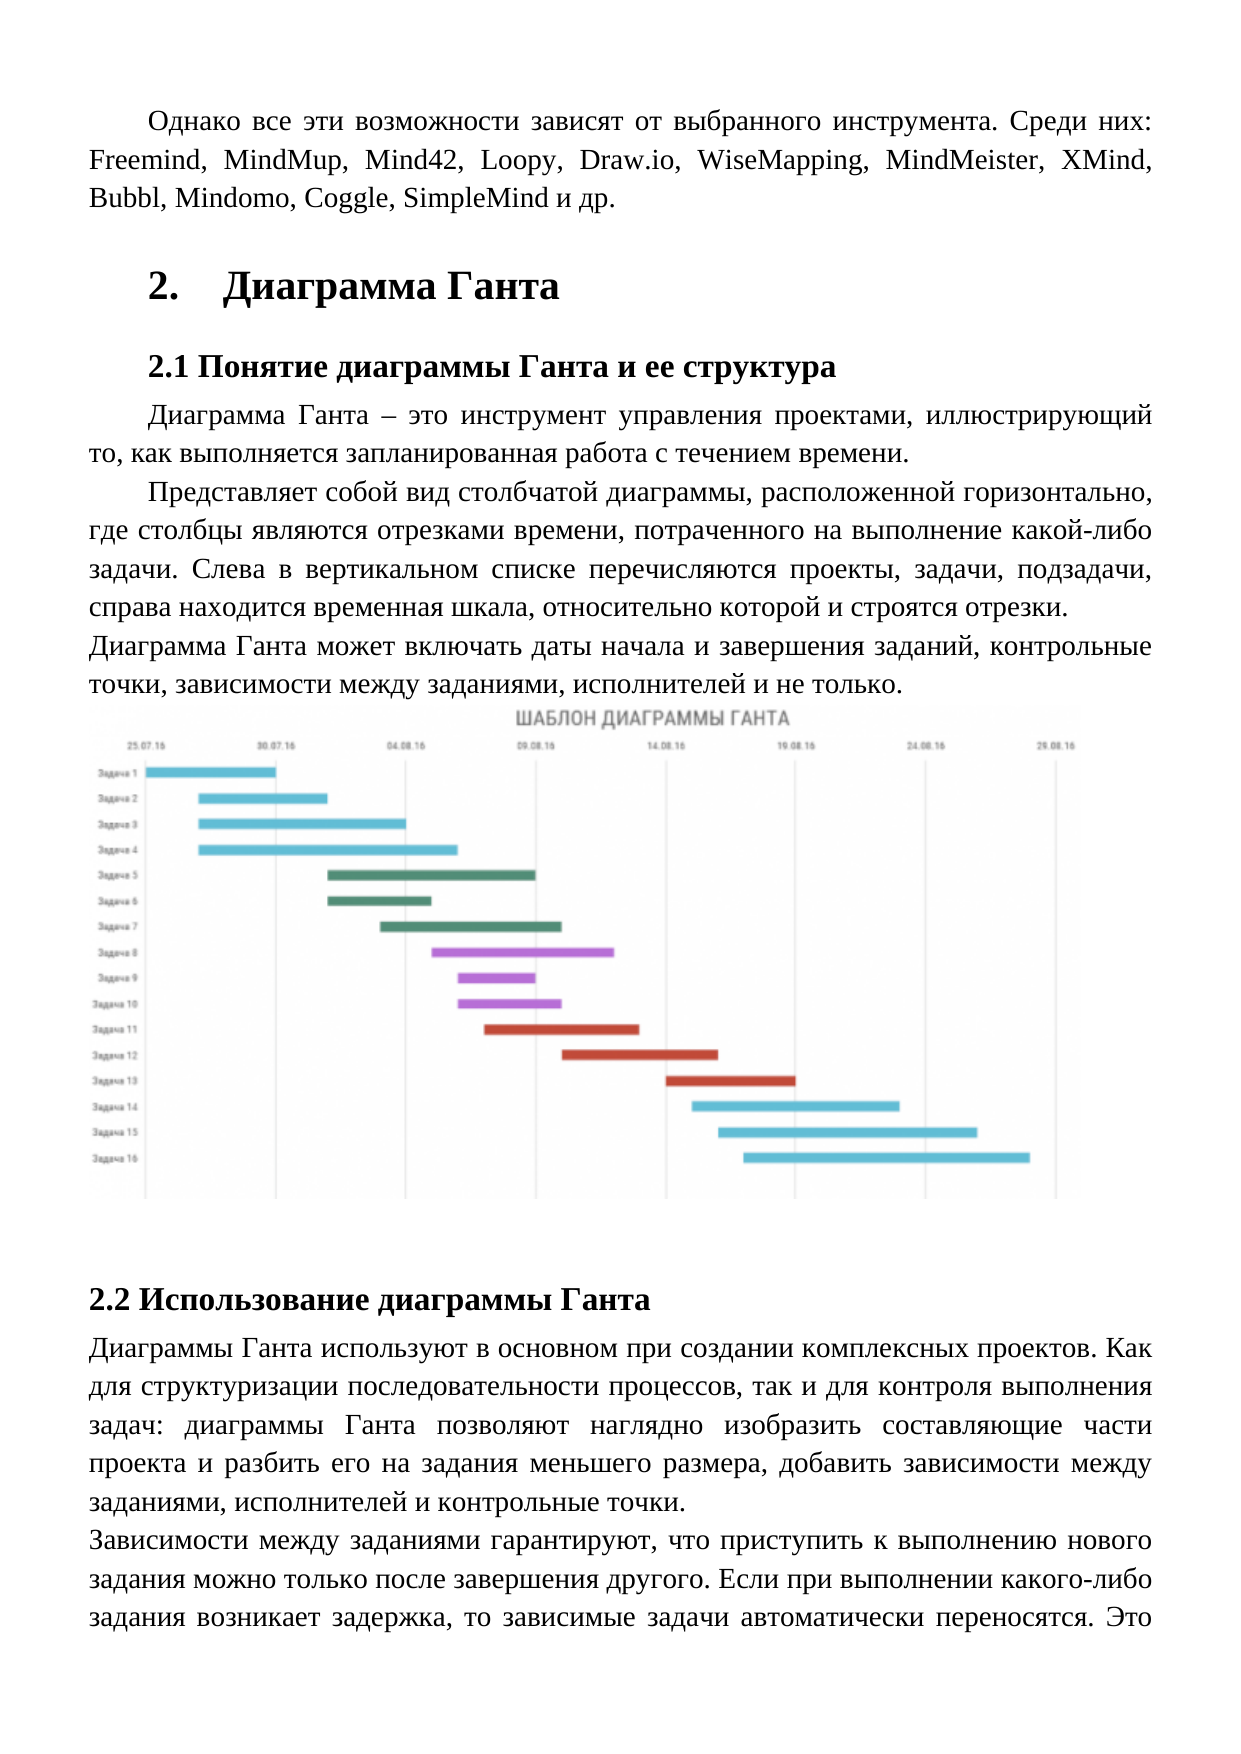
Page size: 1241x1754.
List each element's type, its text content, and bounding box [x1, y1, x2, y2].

subtitle 2.2 Использование диаграммы Ганта [89, 1279, 1153, 1317]
text Однако все эти возможности зависят от выбранного инструмента. Среди них: Freemind, MindMup, Mind42, Loopy, Draw.io, WiseMapping, MindMeister, XMind, Bubbl, Mindomo, Coggle, SimpleMind и др. [89, 103, 1153, 214]
text Диаграммы Ганта используют в основном при создании комплексных проектов. Как для структуризации последовательности процессов, так и для контроля выполнения задач: диаграммы Ганта позволяют наглядно изобразить составляющие части проекта и разбить его на задания меньшего размера, добавить зависимости между заданиями, исполнителей и контрольные точки. [89, 1330, 1153, 1517]
text Представляет собой вид столбчатой диаграммы, расположенной горизонтально, где столбцы являются отрезками времени, потраченного на выполнение какой-либо задачи. Слева в вертикальном списке перечисляются проекты, задачи, подзадачи, справа находится временная шкала, относительно которой и строятся отрезки. [89, 474, 1153, 623]
subtitle 2.1 Понятие диаграммы Ганта и ее структура [89, 346, 1153, 384]
subtitle Диаграмма Ганта [89, 261, 1153, 308]
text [89, 1522, 1153, 1633]
picture [88, 705, 1081, 1199]
text Диаграмма Ганта может включать даты начала и завершения заданий, контрольные точки, зависимости между заданиями, исполнителей и не только. [89, 628, 1153, 700]
text Диаграмма Ганта – это инструмент управления проектами, иллюстрирующий то, как выполняется запланированная работа с течением времени. [89, 397, 1153, 469]
